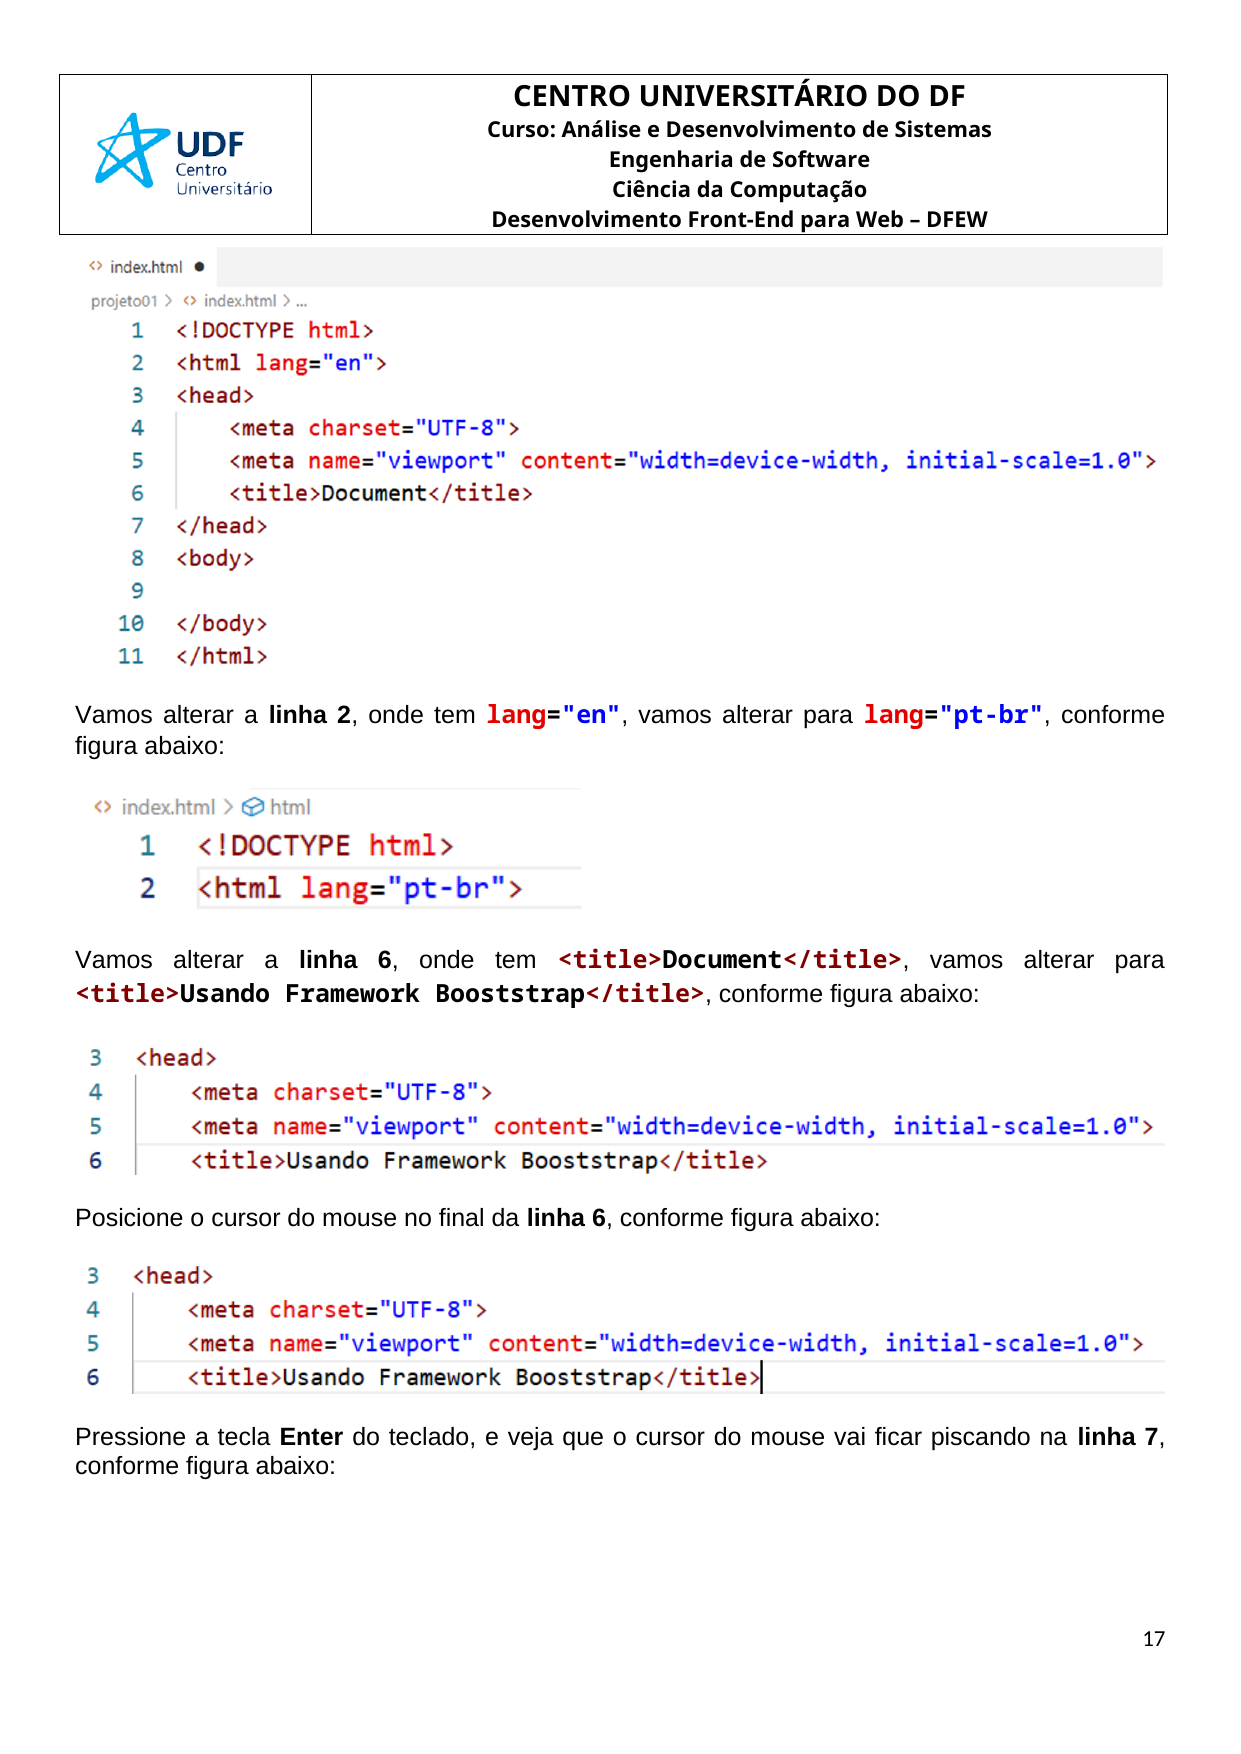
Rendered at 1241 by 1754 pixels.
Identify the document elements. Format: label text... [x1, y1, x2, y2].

text Posicione o cursor do mouse no final da linha 6, conforme figura abaixo: [75, 1203, 1165, 1232]
picture [75, 1260, 1166, 1394]
picture [75, 247, 1163, 668]
picture [75, 1038, 1166, 1175]
text Vamos alterar a linha 6, onde tem <title>Document</title>, vamos alterar para <title>Usando Framework Booststrap</title>, conforme figura abaixo: [75, 942, 1165, 1010]
text Pressione a tecla Enter do teclado, e veja que o cursor do mouse vai ficar piscando na linha 7, conforme figura abaixo: [75, 1422, 1165, 1480]
picture [75, 788, 582, 914]
picture [85, 79, 286, 230]
text Vamos alterar a linha 2, onde tem lang="en", vamos alterar para lang="pt-br", conforme figura abaixo: [75, 697, 1165, 759]
